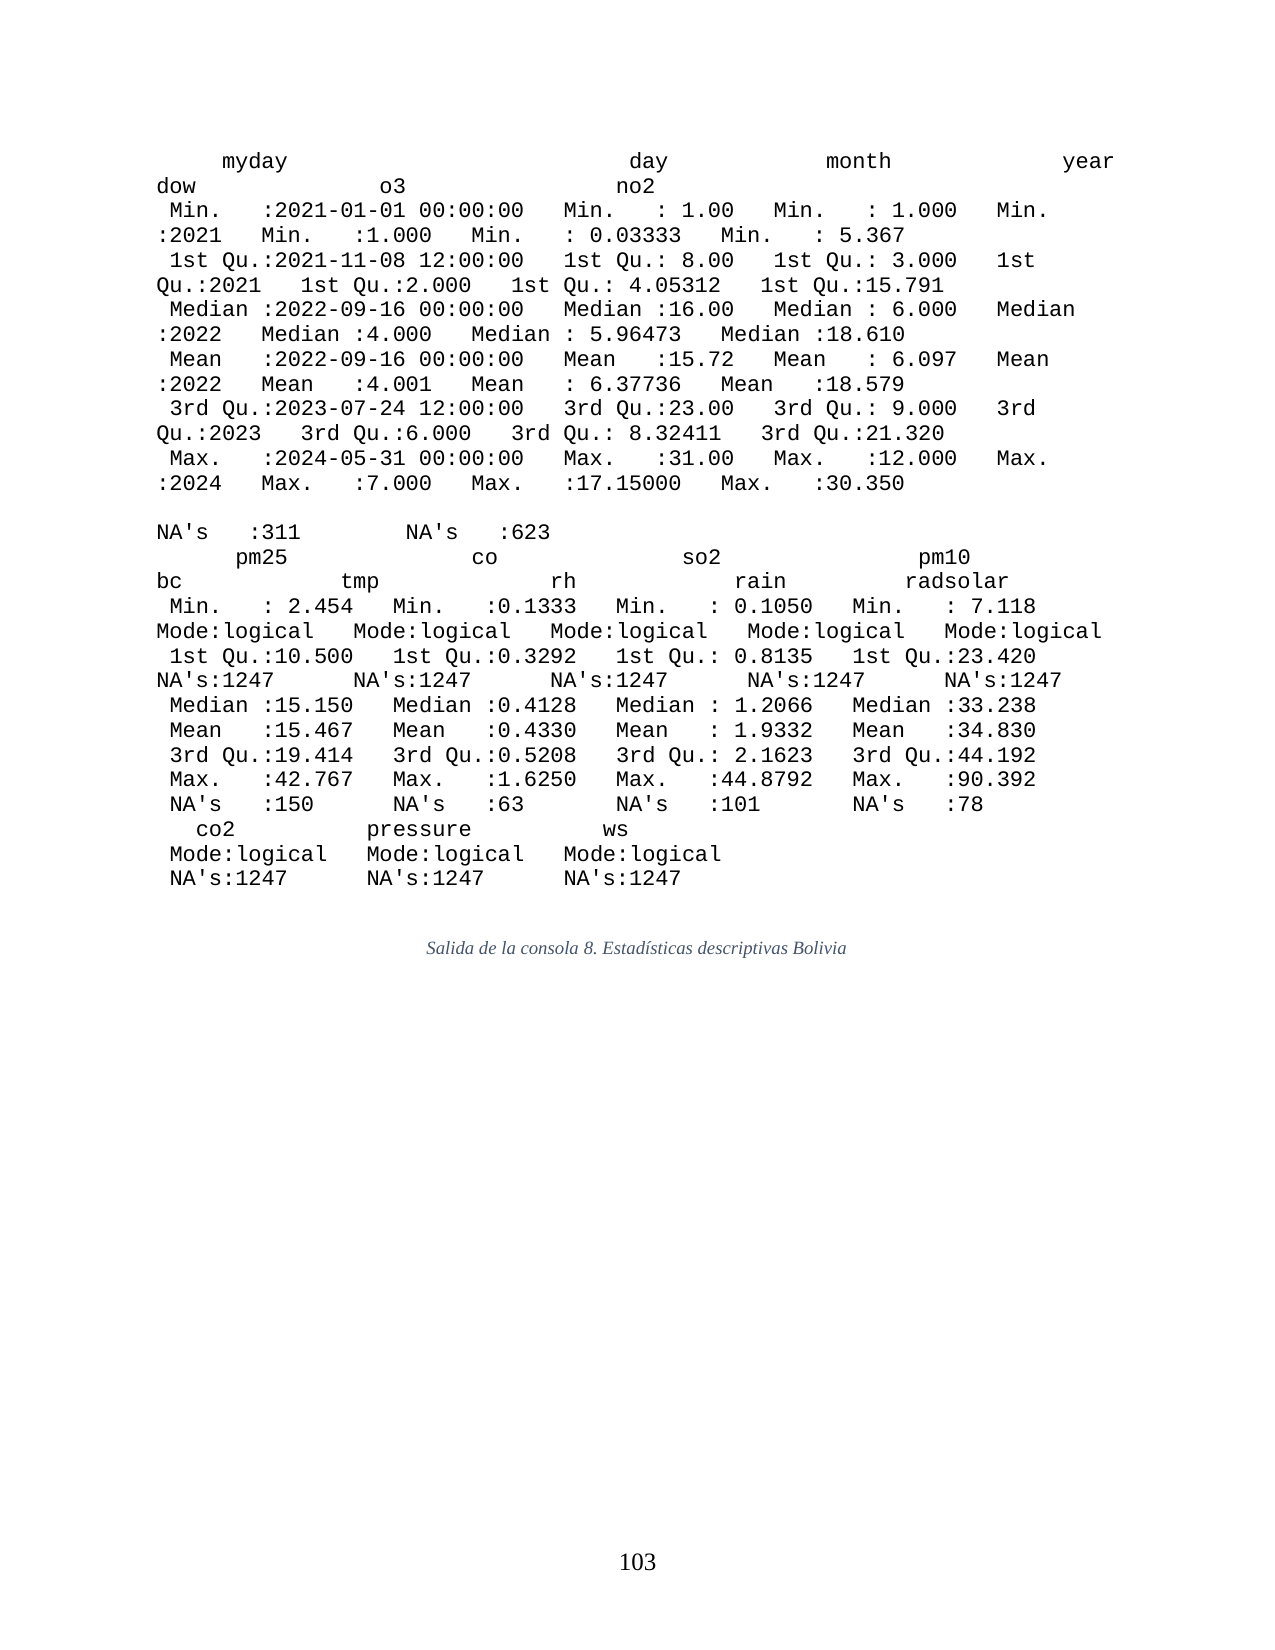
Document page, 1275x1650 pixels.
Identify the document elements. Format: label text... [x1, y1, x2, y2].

text Salida de la consola 8. Estadísticas descriptivas Bolivia [150, 937, 1125, 959]
